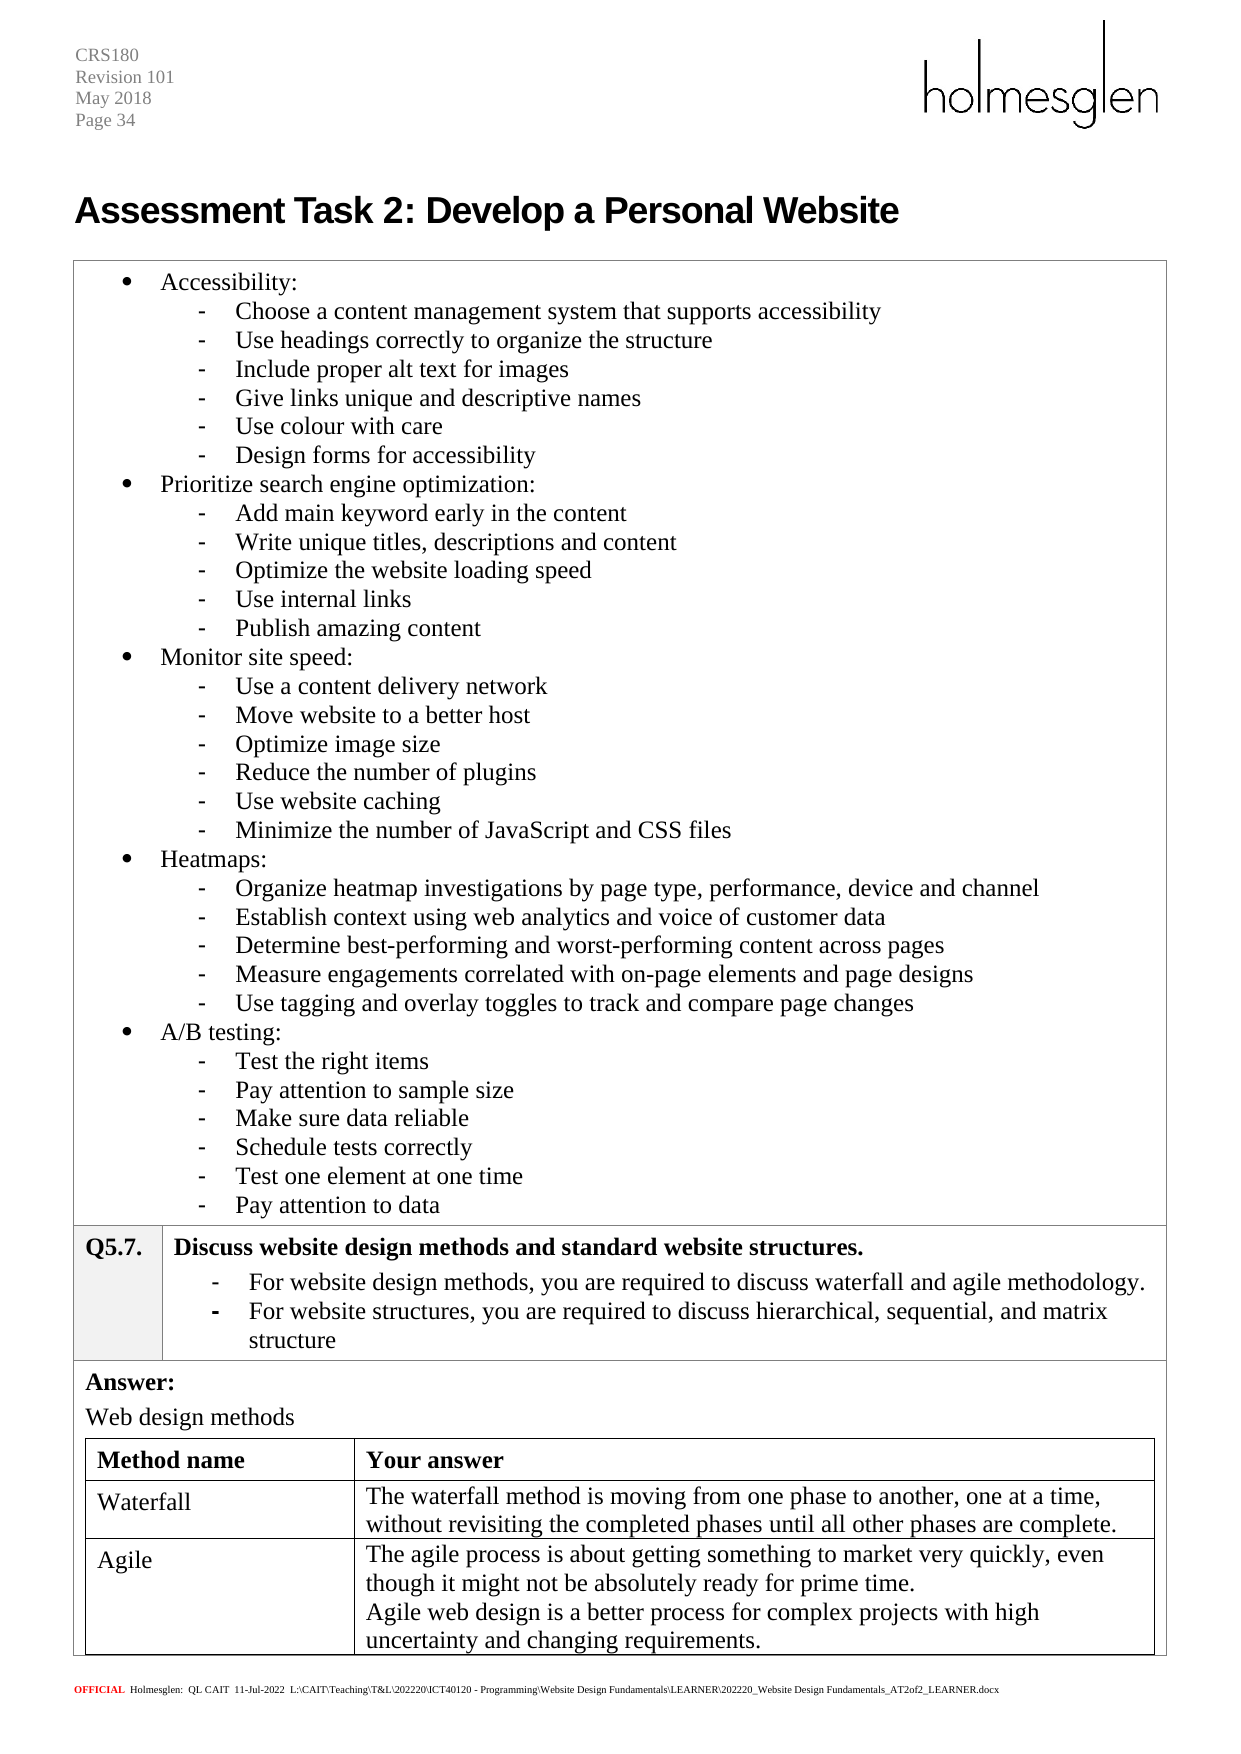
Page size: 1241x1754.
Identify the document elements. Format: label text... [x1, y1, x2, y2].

table_cell Answer: Web design methods Standard website structure [74, 1361, 1166, 1655]
picture [902, 20, 1158, 152]
table_cell Q5.7. [74, 1226, 162, 1360]
table_cell Discuss website design methods and standard website structures. For website design methods, you are required to discuss waterfall and agile methodology. For website structures, you are required to discuss hierarchical, sequential, and matrix structure [163, 1226, 1166, 1360]
